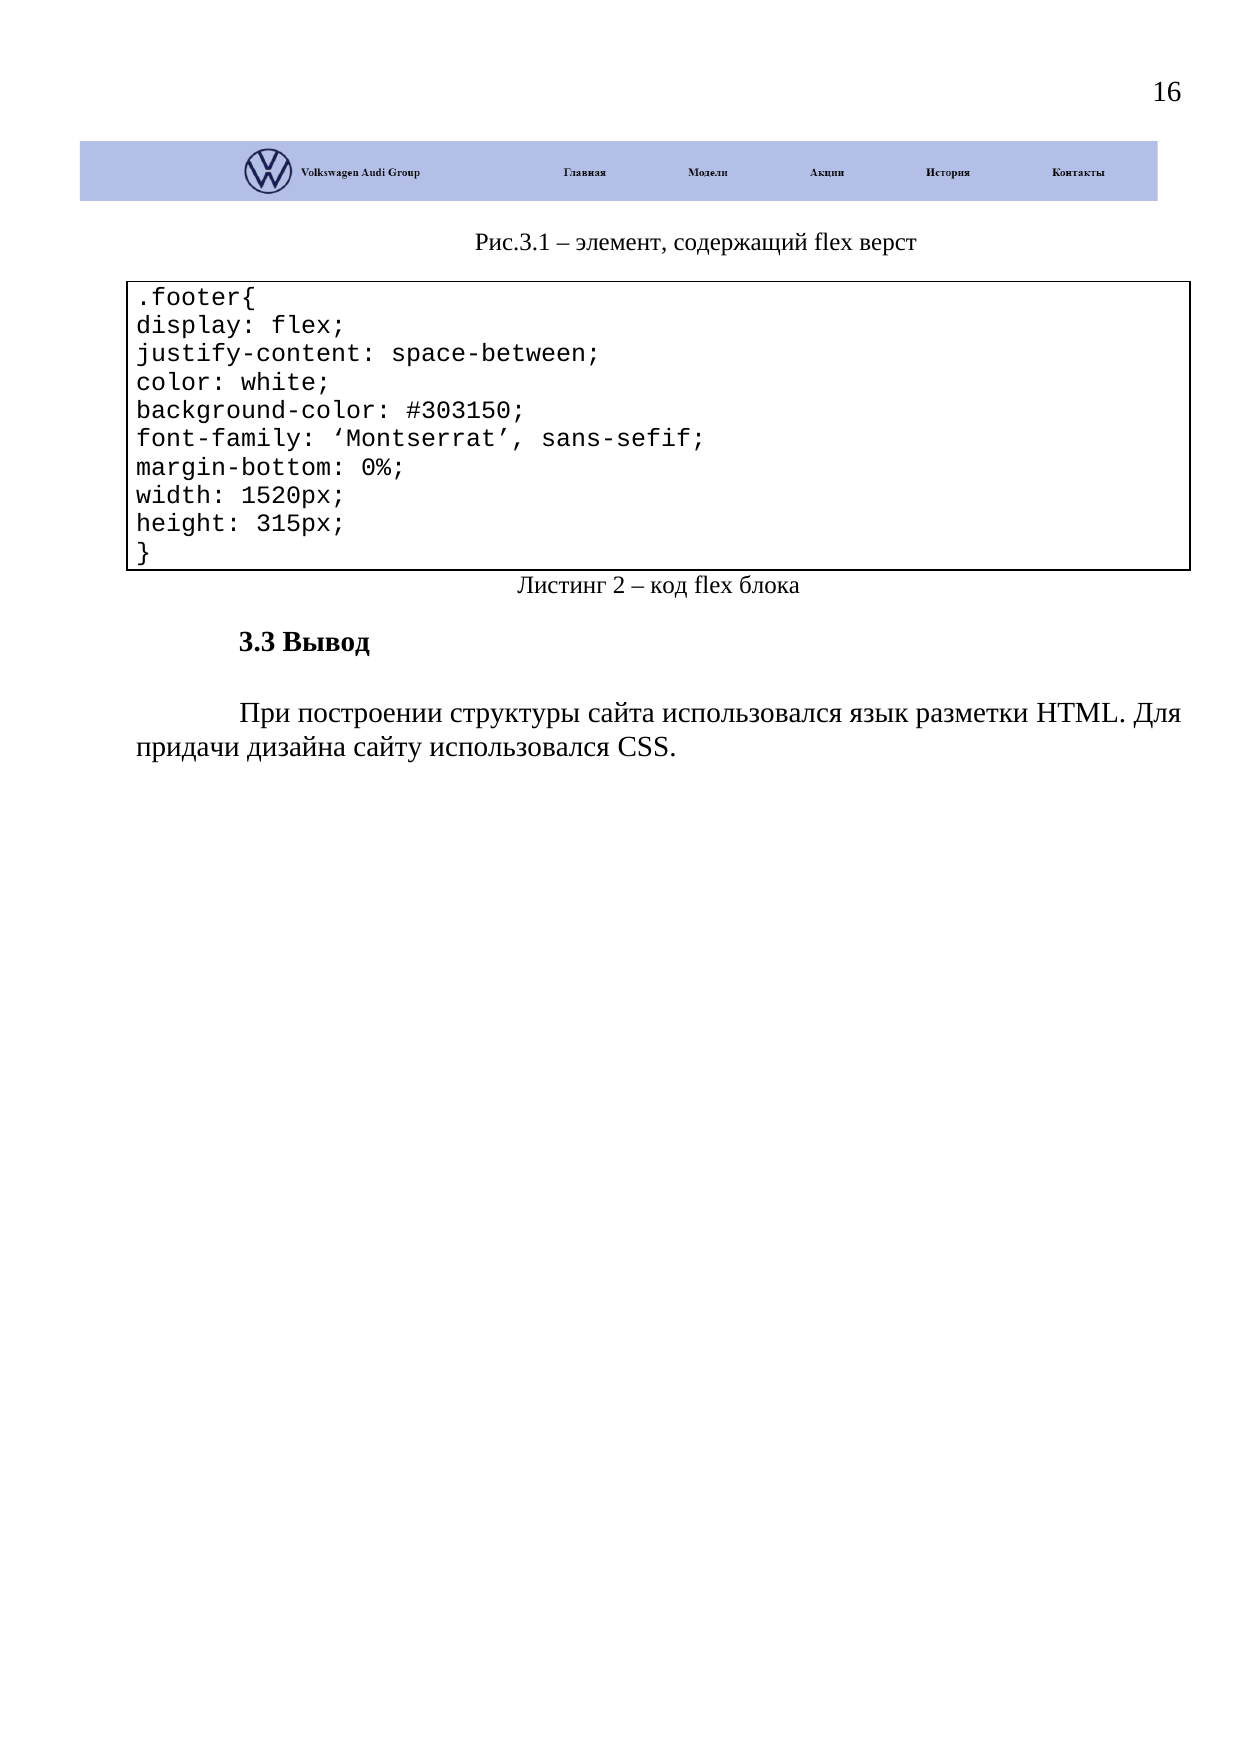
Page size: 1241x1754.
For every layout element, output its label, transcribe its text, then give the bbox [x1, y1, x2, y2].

text color: white; [136, 369, 1181, 397]
text При построении структуры сайта использовался язык разметки HTML. Для придачи дизайна сайту использовался CSS. [136, 695, 1181, 762]
text 3.3 Вывод [195, 624, 1181, 658]
text height: 315px; [136, 511, 1181, 536]
text } [128, 536, 1189, 569]
text margin-bottom: 0%; [136, 454, 1181, 482]
picture [79, 141, 1157, 201]
text width: 1520px; [136, 482, 1181, 511]
text display: flex; [136, 312, 1181, 341]
text .footer{ [128, 282, 1189, 312]
text background-color: #303150; [136, 397, 1181, 426]
text justify-content: space-between; [136, 341, 1181, 369]
text Листинг 2 – код flex блока [136, 571, 1181, 599]
text font-family: ‘Montserrat’, sans-sefif; [136, 426, 1181, 454]
